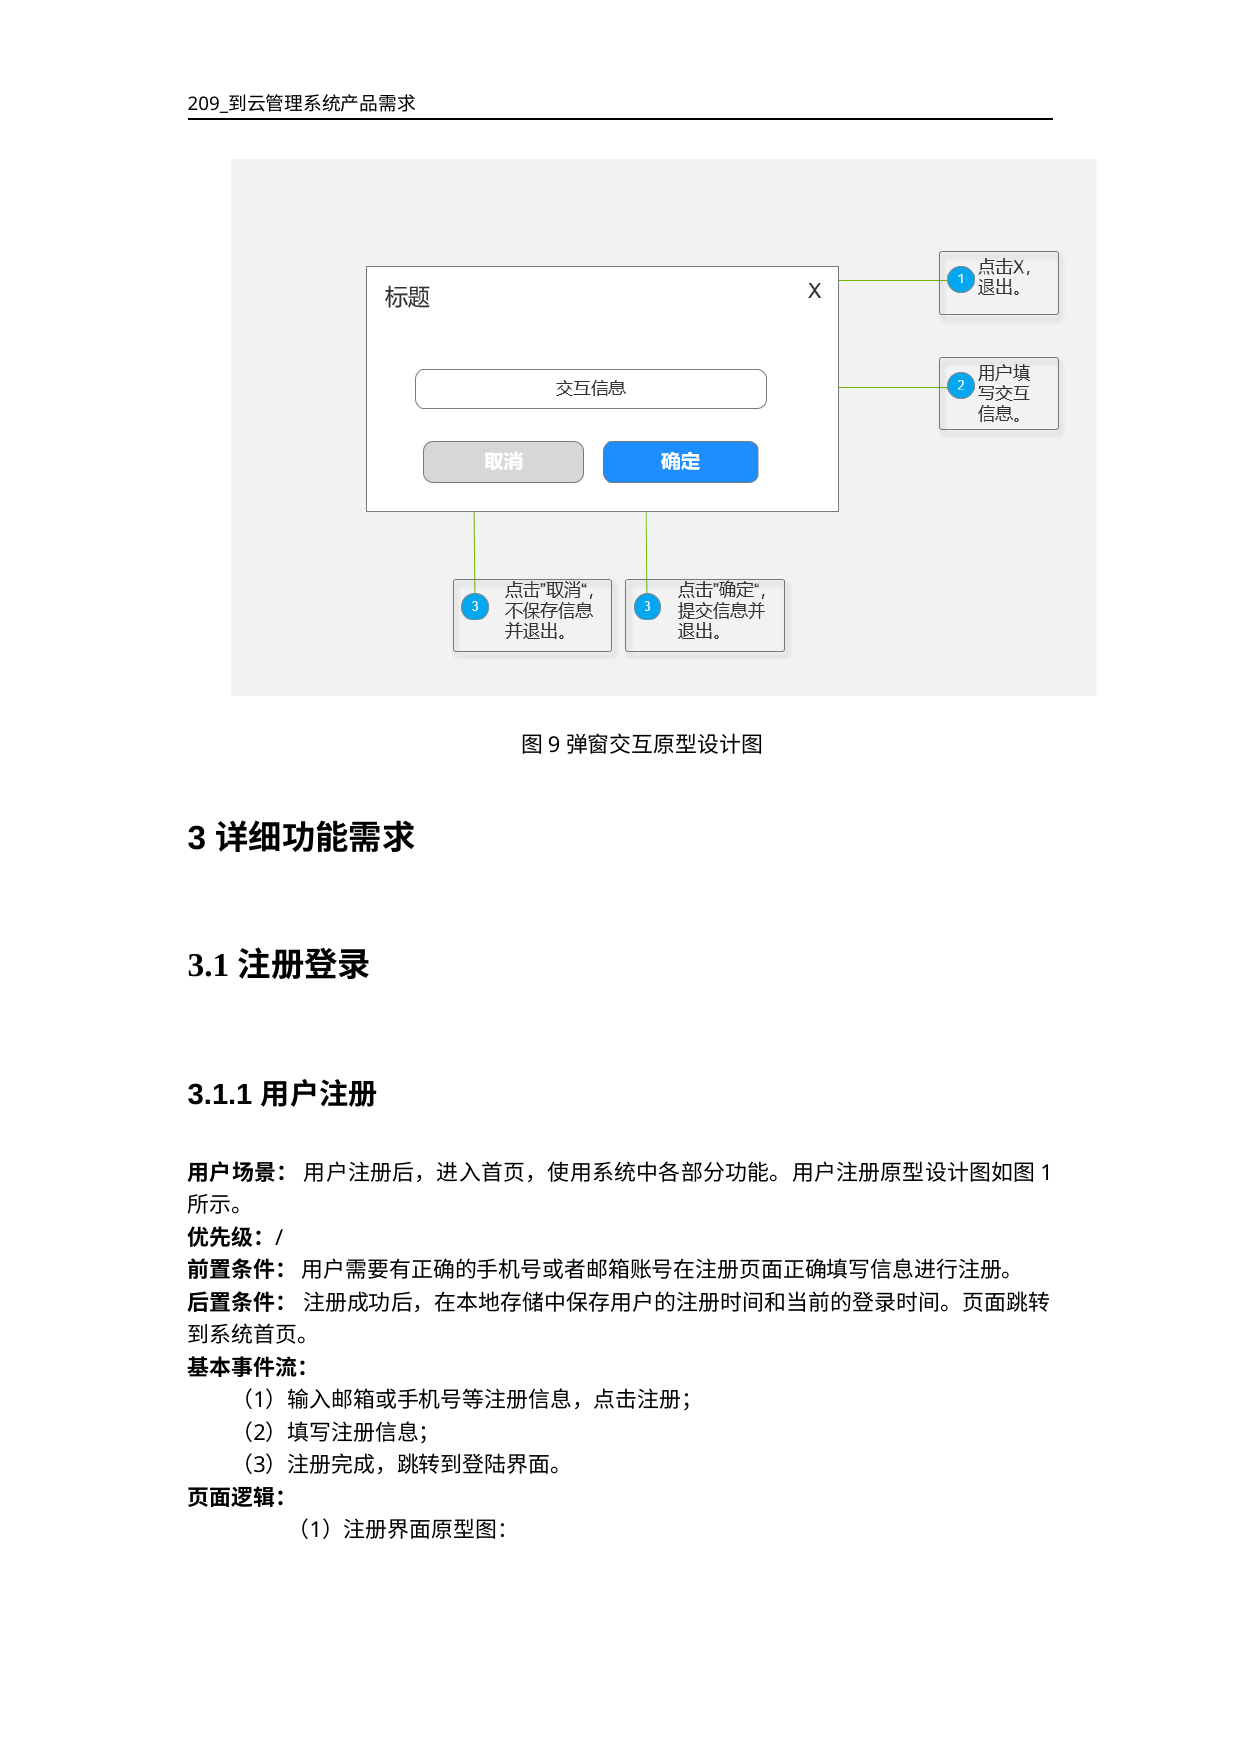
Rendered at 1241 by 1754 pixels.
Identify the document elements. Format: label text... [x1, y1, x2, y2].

subtitle 3 详细功能需求 [187, 803, 1053, 868]
text （3）注册完成，跳转到登陆界面。 [187, 1447, 1053, 1479]
picture [231, 159, 1097, 696]
text （1）注册界面原型图： [231, 1512, 1053, 1544]
text 用户场景： 用户注册后，进入首页，使用系统中各部分功能。用户注册原型设计图如图1所示。 [187, 1154, 1053, 1219]
text 后置条件： 注册成功后，在本地存储中保存用户的注册时间和当前的登录时间。页面跳转到系统首页。 [187, 1284, 1053, 1349]
subtitle 3.1.1 用户注册 [187, 1059, 1053, 1124]
text （2）填写注册信息； [187, 1414, 1053, 1447]
text 前置条件： 用户需要有正确的手机号或者邮箱账号在注册页面正确填写信息进行注册。 [187, 1252, 1053, 1284]
subtitle 3.1 注册登录 [187, 930, 1053, 995]
text 基本事件流： [187, 1349, 1053, 1382]
text 页面逻辑： [187, 1479, 1053, 1512]
text 图9 弹窗交互原型设计图 [187, 727, 1053, 760]
text （1）输入邮箱或手机号等注册信息，点击注册； [187, 1382, 1053, 1414]
text 优先级：/ [187, 1219, 1053, 1252]
